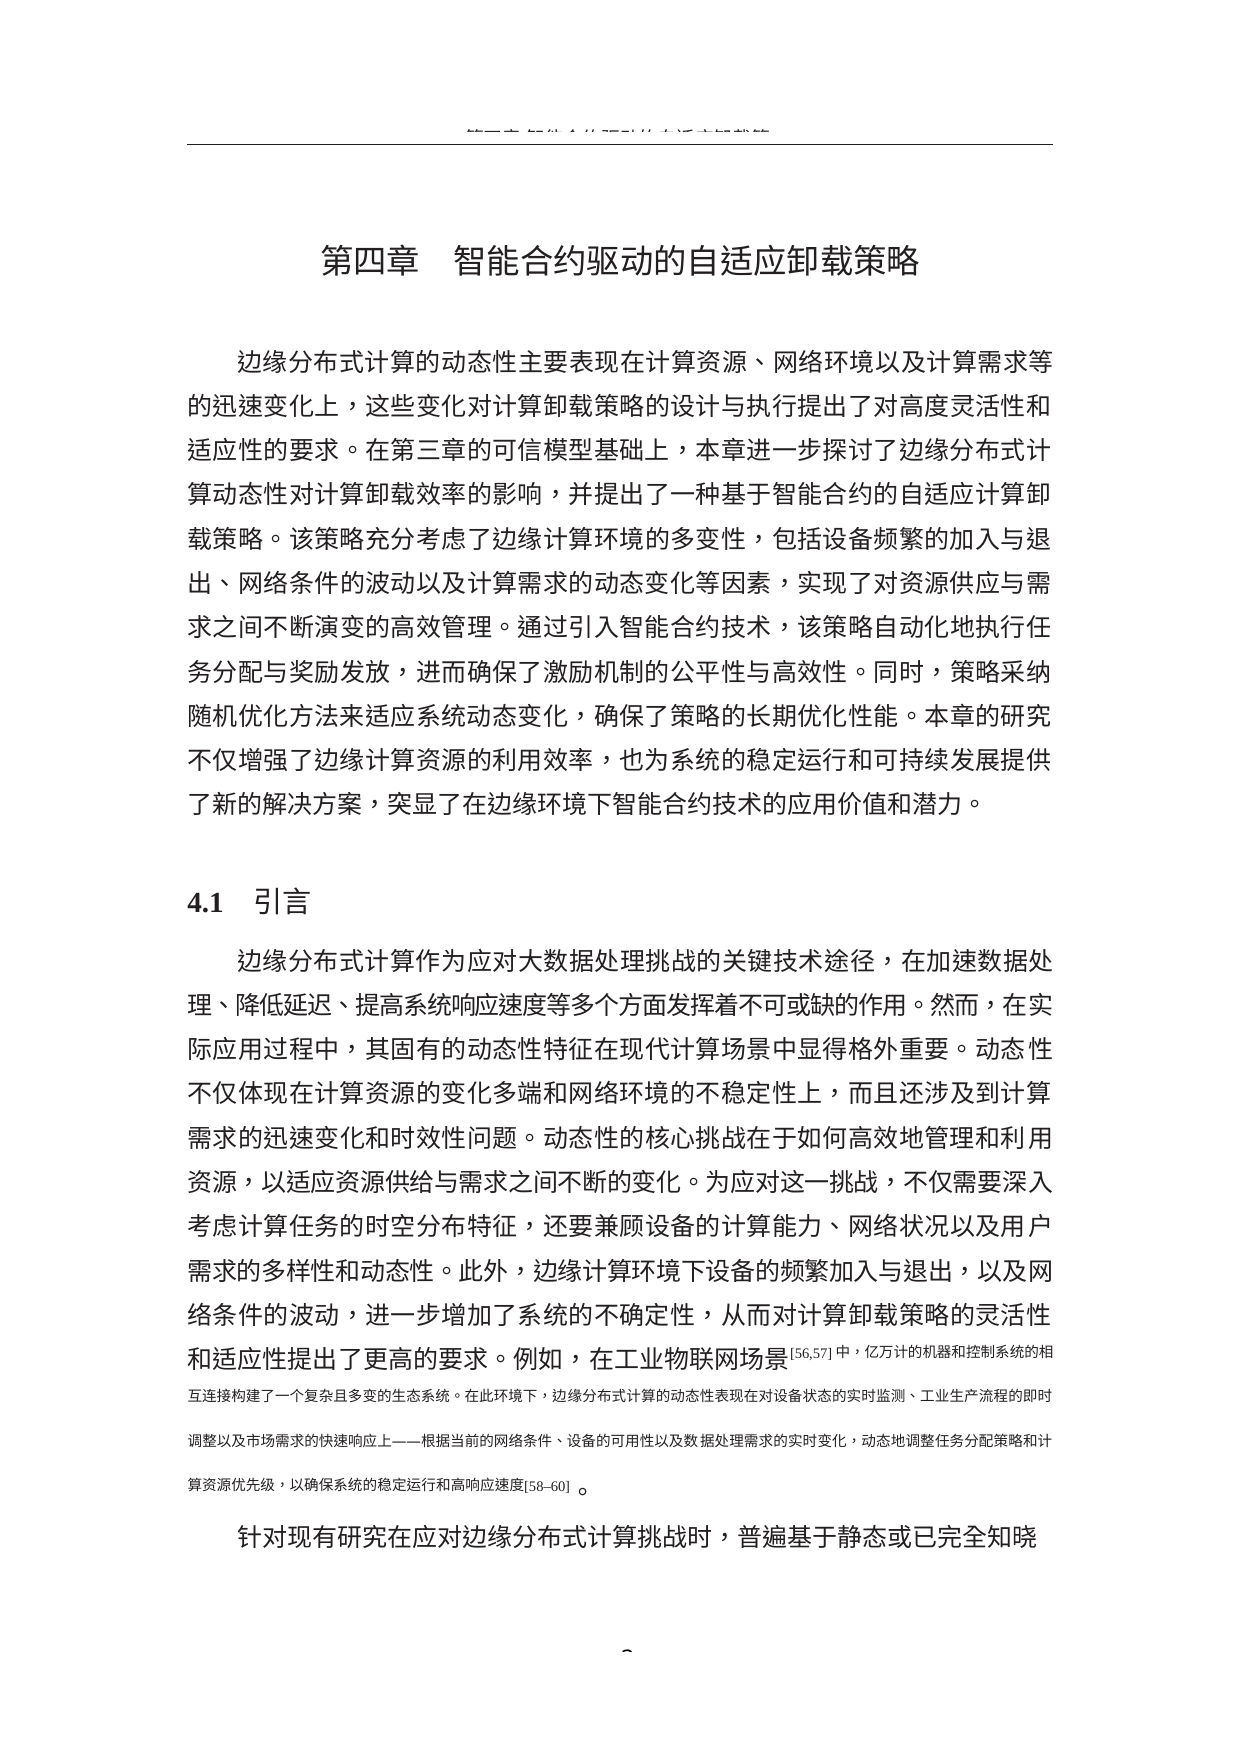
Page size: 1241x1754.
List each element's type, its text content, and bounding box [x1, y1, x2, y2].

subtitle 第四章 智能合约驱动的自适应卸载策略 [320, 238, 1240, 283]
text 边缘分布式计算的动态性主要表现在计算资源、网络环境以及计算需求等的迅速变化上，这些变化对计算卸载策略的设计与执行提出了对高度灵活性和适应性的要求。在第三章的可信模型基础上，本章进一步探讨了边缘分布式计算动态性对计算卸载效率的影响，并提出了一种基于智能合约的自适应计算卸载策略。该策略充分考虑了边缘计算环境的多变性，包括设备频繁的加入与退出、网络条件的波动以及计算需求的动态变化等因素，实现了对资源供应与需求之间不断演变的高效管理。通过引入智能合约技术，该策略自动化地执行任务分配与奖励发放，进而确保了激励机制的公平性与高效性。同时，策略采纳随机优化方法来适应系统动态变化，确保了策略的长期优化性能。本章的研究不仅增强了边缘计算资源的利用效率，也为系统的稳定运行和可持续发展提供了新的解决方案，突显了在边缘环境下智能合约技术的应用价值和潜力。 [187, 344, 1053, 821]
text 针对现有研究在应对边缘分布式计算挑战时，普遍基于静态或已完全知晓 [237, 1519, 1240, 1553]
text 边缘分布式计算作为应对大数据处理挑战的关键技术途径，在加速数据处理、降低延迟、提高系统响应速度等多个方面发挥着不可或缺的作用。然而，在实际应用过程中，其固有的动态性特征在现代计算场景中显得格外重要。动态性不仅体现在计算资源的变化多端和网络环境的不稳定性上，而且还涉及到计算需求的迅速变化和时效性问题。动态性的核心挑战在于如何高效地管理和利用资源，以适应资源供给与需求之间不断的变化。为应对这一挑战，不仅需要深入考虑计算任务的时空分布特征，还要兼顾设备的计算能力、网络状况以及用户需求的多样性和动态性。此外，边缘计算环境下设备的频繁加入与退出，以及网络条件的波动，进一步增加了系统的不确定性，从而对计算卸载策略的灵活性和适应性提出了更高的要求。例如，在工业物联网场景[56,57] 中，亿万计的机器和控制系统的相互连接构建了一个复杂且多变的生态系统。在此环境下，边缘分布式计算的动态性表现在对设备状态的实时监测、工业生产流程的即时调整以及市场需求的快速响应上——根据当前的网络条件、设备的可用性以及数据处理需求的实时变化，动态地调整任务分配策略和计算资源优先级，以确保系统的稳定运行和高响应速度[58–60]。 [187, 943, 1053, 1508]
subtitle 引言 [187, 882, 1240, 921]
